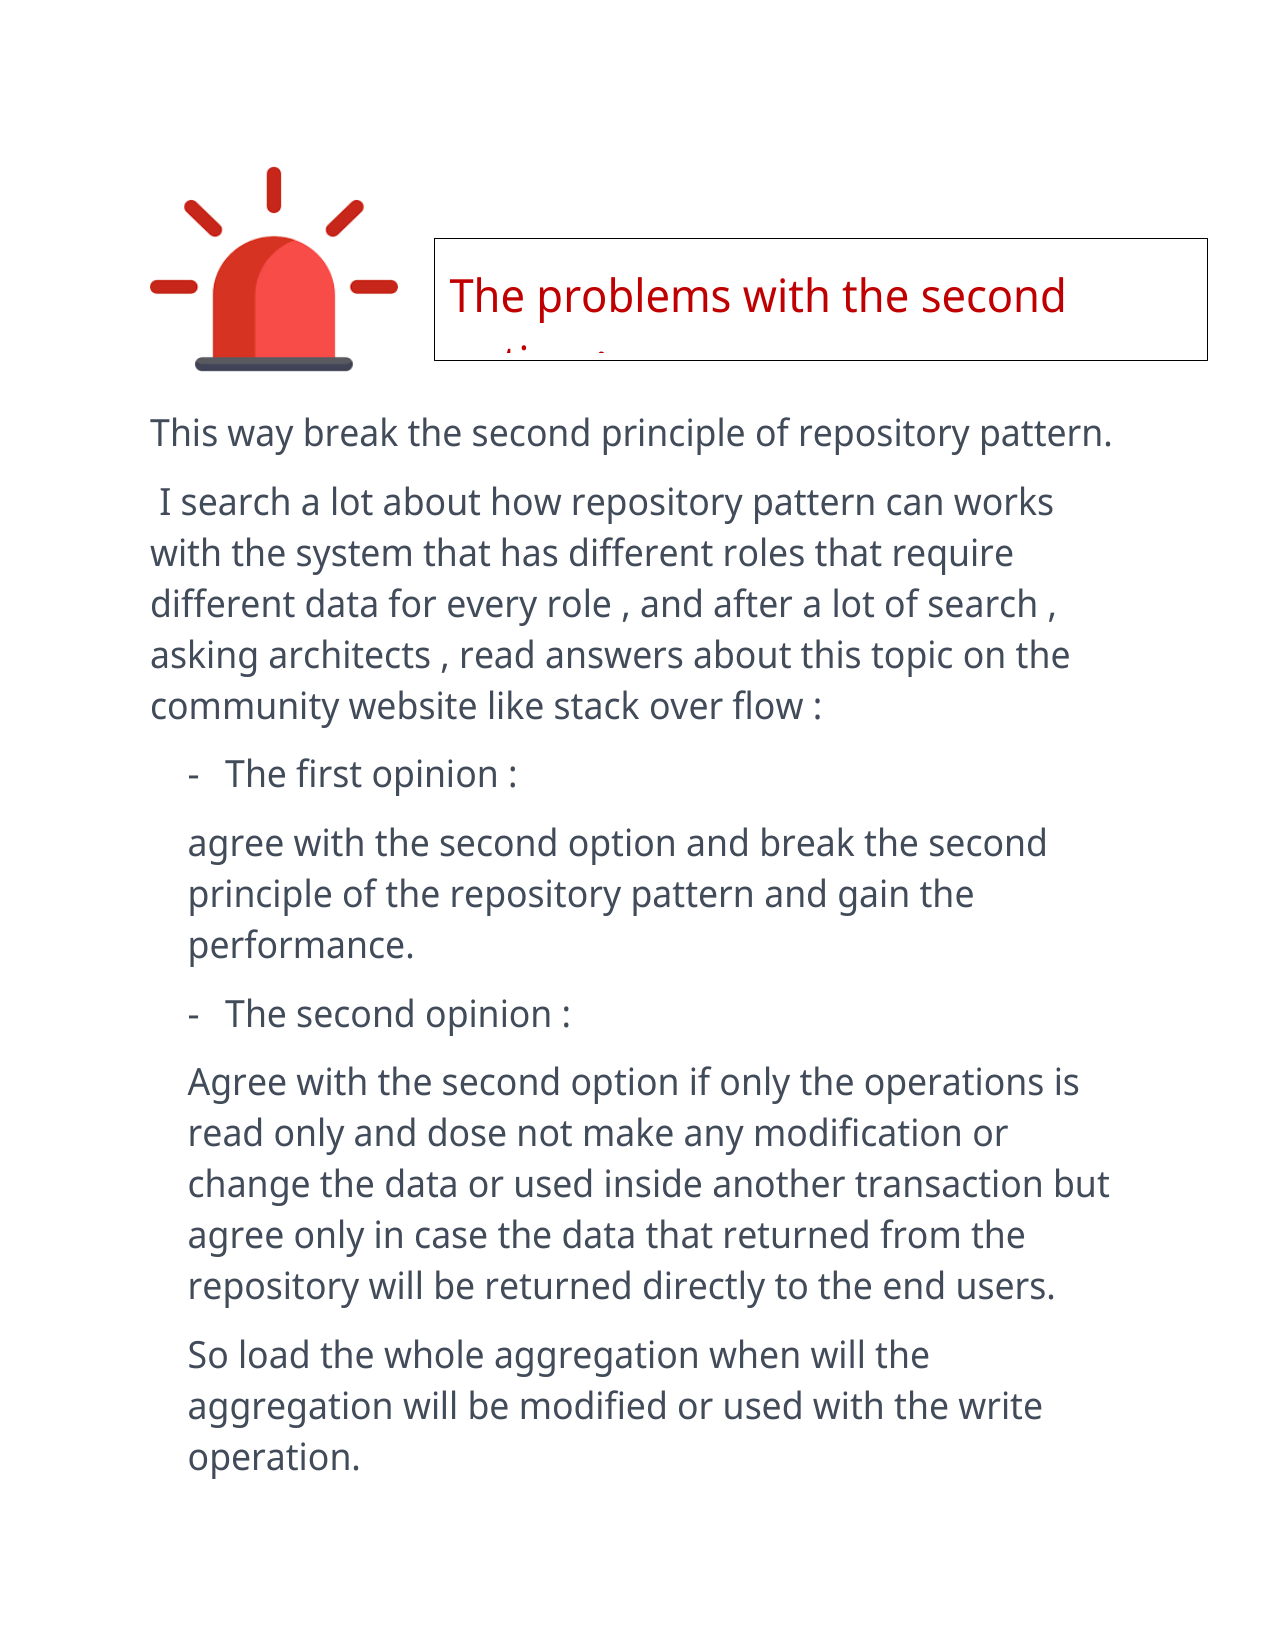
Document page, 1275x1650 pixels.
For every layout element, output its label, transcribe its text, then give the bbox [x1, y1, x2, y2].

text agree with the second option and break the second principle of the repository pattern and gain the performance. [187, 816, 1125, 969]
text This way break the second principle of repository pattern. [150, 407, 1125, 458]
text Agree with the second option if only the operations is read only and dose not make any modification or change the data or used inside another transaction but agree only in case the data that returned from the repository will be returned directly to the end users. [187, 1056, 1125, 1311]
text I search a lot about how repository pattern can works with the system that has different roles that require different data for every role , and after a lot of search , asking architects , read answers about this topic on the community website like stack over flow : [150, 475, 1125, 730]
text So load the whole aggregation when will the aggregation will be modified or used with the write operation. [187, 1328, 1125, 1481]
picture [150, 150, 398, 389]
list The second opinion : [187, 987, 1125, 1038]
list The first opinion : [187, 748, 1125, 799]
